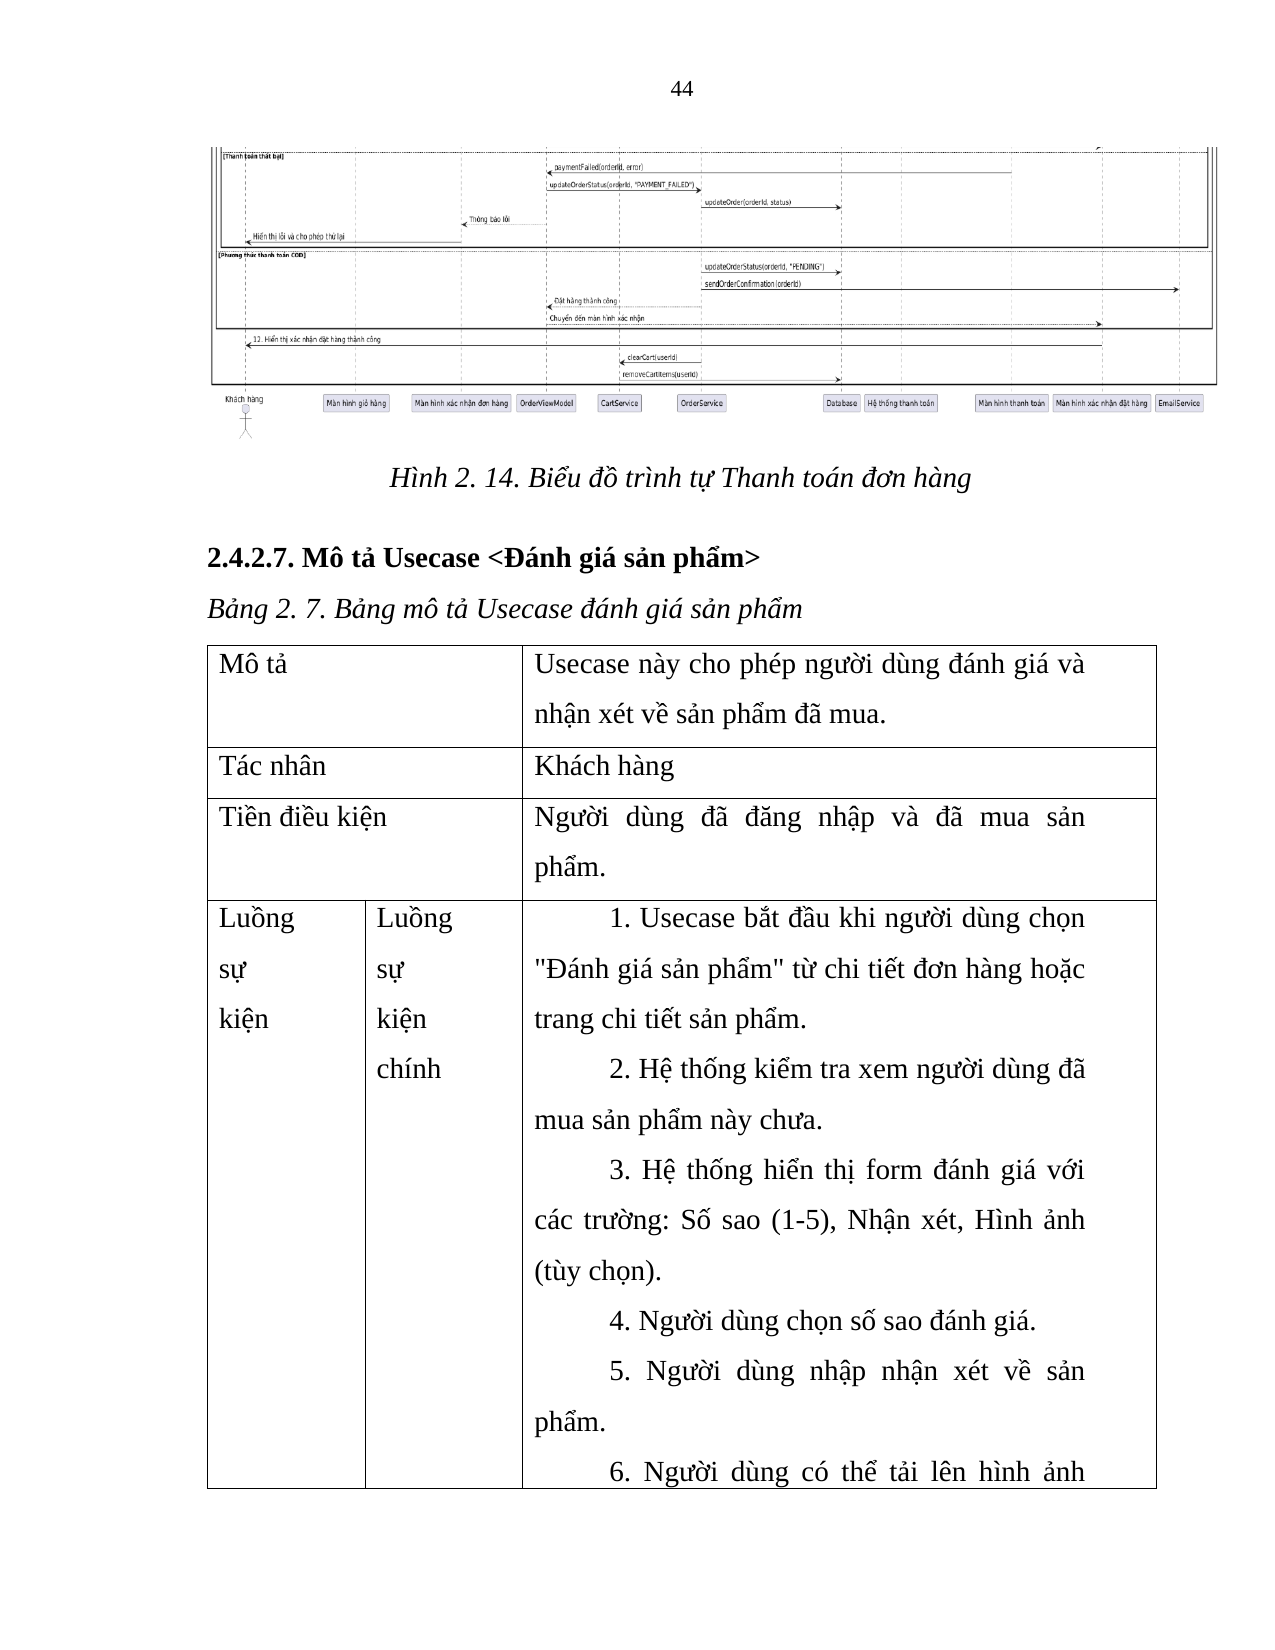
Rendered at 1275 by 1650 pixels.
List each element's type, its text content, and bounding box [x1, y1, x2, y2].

table_cell Luồng sự kiện chính [366, 901, 522, 1488]
table_cell Tác nhân [208, 748, 522, 798]
text Bảng 2. 7. Bảng mô tả Usecase đánh giá sản phẩm [207, 591, 1157, 624]
table_cell Khách hàng [523, 748, 1156, 798]
text Hình 2. 14. Biểu đồ trình tự Thanh toán đơn hàng [207, 460, 1157, 493]
table_header Usecase này cho phép người dùng đánh giá và nhận xét về sản phẩm đã mua. [523, 646, 1156, 747]
table_header Mô tả [208, 646, 522, 747]
table_cell Luồng sự kiện [208, 901, 365, 1488]
table_cell Người dùng đã đăng nhập và đã mua sản phẩm. [523, 799, 1156, 899]
text 2.4.2.7. Mô tả Usecase <Đánh giá sản phẩm> [207, 541, 1157, 574]
table_cell Tiền điều kiện [208, 799, 522, 899]
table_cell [523, 901, 1156, 1488]
picture [206, 147, 1221, 443]
